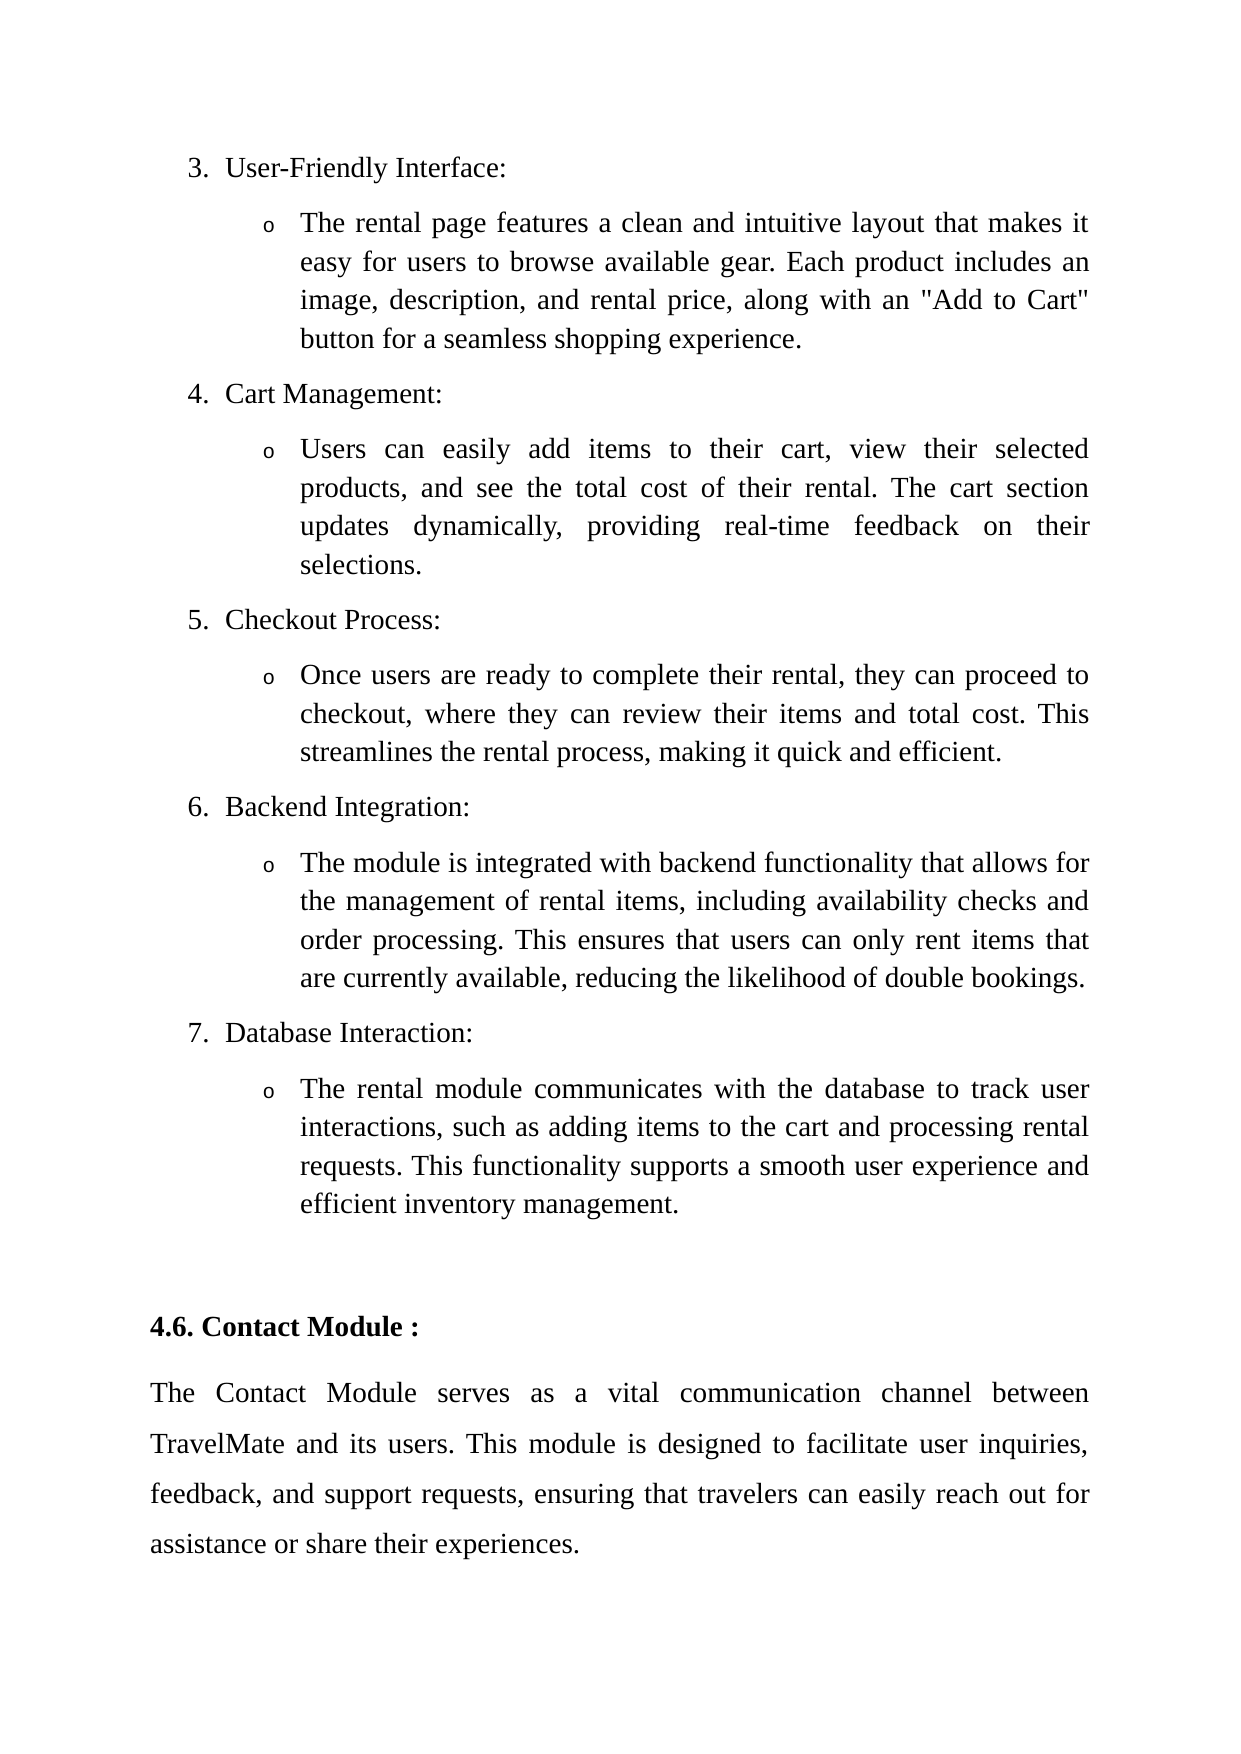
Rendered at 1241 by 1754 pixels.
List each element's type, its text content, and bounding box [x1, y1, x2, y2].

text 4.6. Contact Module : [150, 1309, 1090, 1342]
list The rental page features a clean and intuitive layout that makes it easy for users to browse available gear. Each product includes an image, description, and rental price, along with an "Add to Cart" button for a seamless shopping experience. [262, 205, 1090, 354]
list Users can easily add items to their cart, view their selected products, and see the total cost of their rental. The cart section updates dynamically, providing real-time feedback on their selections. [262, 431, 1090, 580]
list Backend Integration: [187, 789, 1090, 823]
list User-Friendly Interface: [187, 150, 1090, 183]
list Once users are ready to complete their rental, they can proceed to checkout, where they can review their items and total cost. This streamlines the rental process, making it quick and efficient. [262, 657, 1090, 768]
list The module is integrated with backend functionality that allows for the management of rental items, including availability checks and order processing. This ensures that users can only rent items that are currently available, reducing the likelihood of double bookings. [262, 845, 1090, 994]
list Database Interaction: [187, 1016, 1090, 1049]
list The rental module communicates with the database to track user interactions, such as adding items to the cart and processing rental requests. This functionality supports a smooth user experience and efficient inventory management. [262, 1071, 1090, 1220]
list Cart Management: [187, 376, 1090, 409]
list Checkout Process: [187, 602, 1090, 636]
text The Contact Module serves as a vital communication channel between TravelMate and its users. This module is designed to facilitate user inquiries, feedback, and support requests, ensuring that travelers can easily reach out for assistance or share their experiences. [150, 1376, 1090, 1560]
